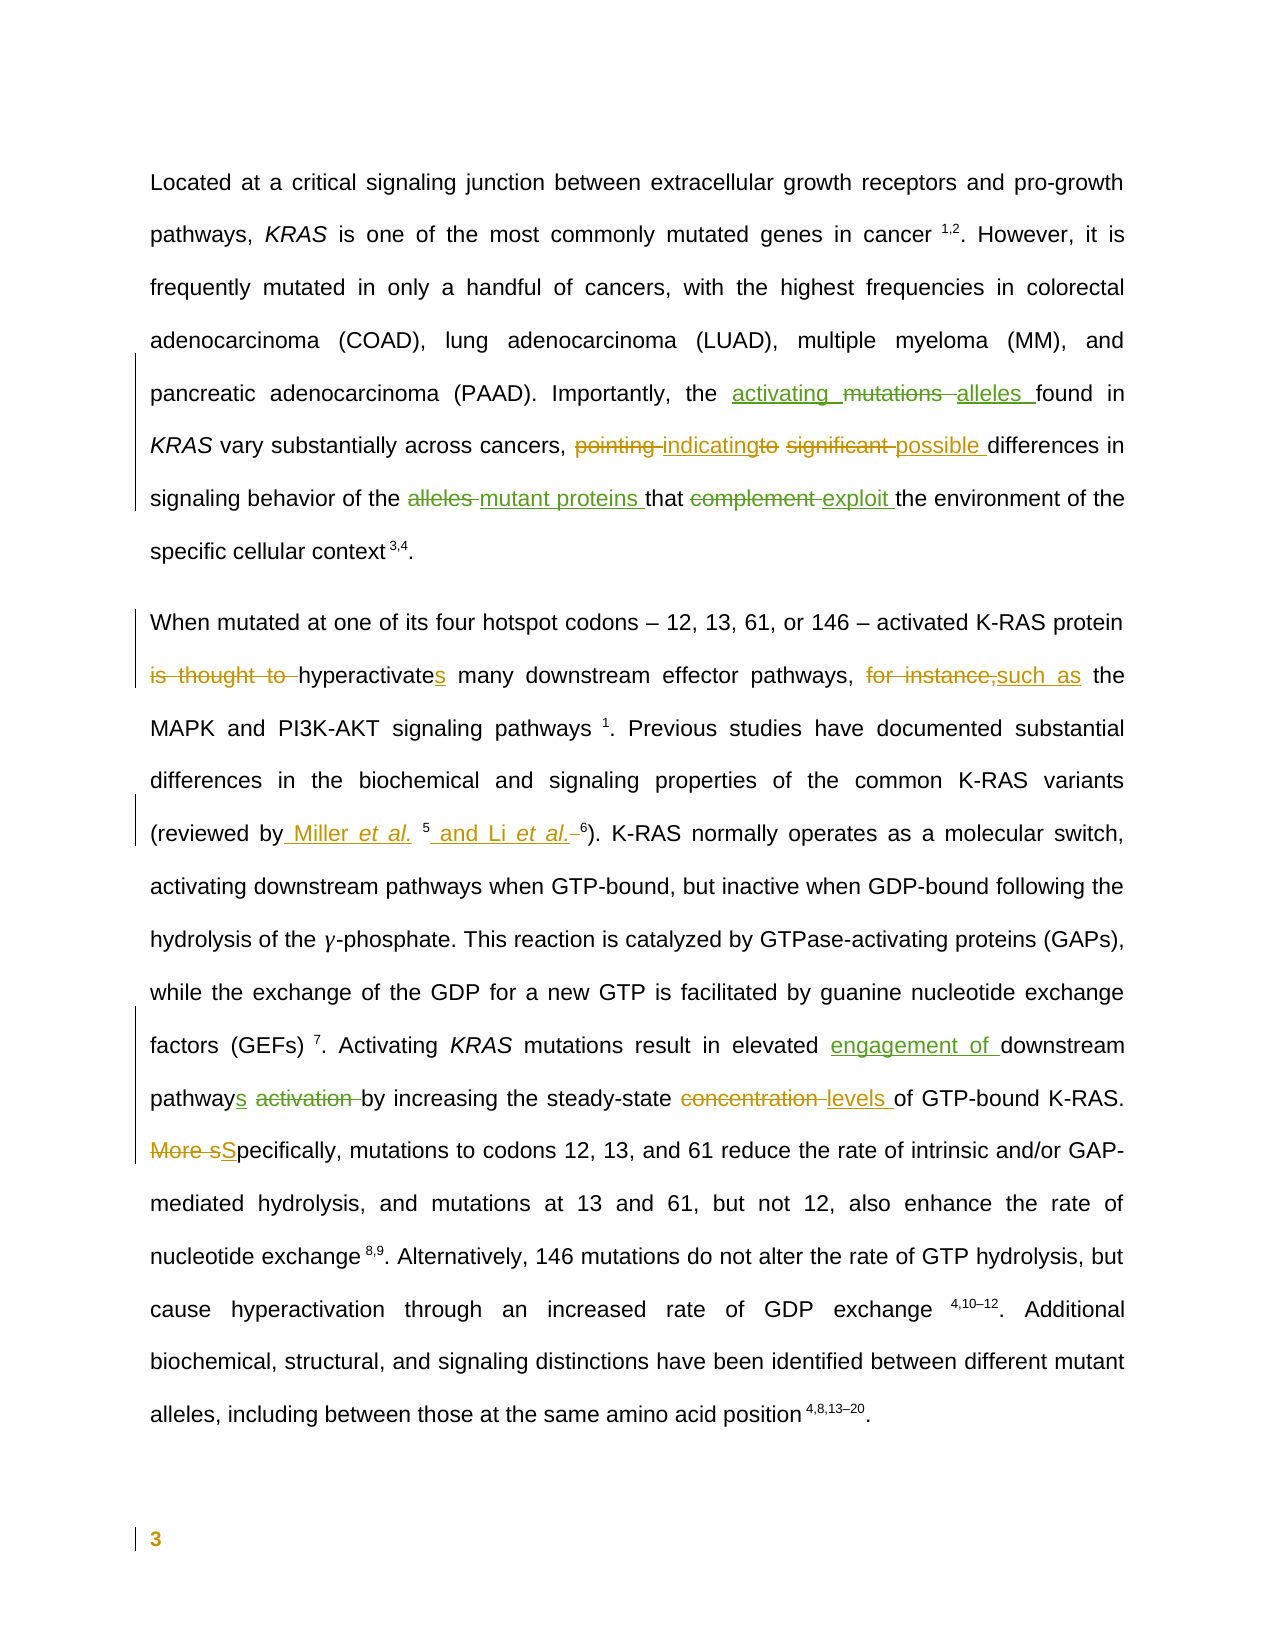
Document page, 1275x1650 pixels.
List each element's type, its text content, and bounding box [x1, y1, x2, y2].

text Located at a critical signaling junction between extracellular growth receptors and pro-growth pathways, KRAS is one of the most commonly mutated genes in cancer . However, it is frequently mutated in only a handful of cancers, with the highest frequencies in colorectal adenocarcinoma (COAD), lung adenocarcinoma (LUAD), multiple myeloma (MM), and pancreatic adenocarcinoma (PAAD). Importantly, the found in KRAS vary substantially across cancers, differences in signaling behavior of the that the environment of the specific cellular context . [150, 169, 1125, 564]
text When mutated at one of its four hotspot codons – 12, 13, 61, or 146 – activated K-RAS protein hyperactivate many downstream effector pathways, the MAPK and PI3K-AKT signaling pathways . Previous studies have documented substantial differences in the biochemical and signaling properties of the common K-RAS variants (reviewed by ). K-RAS normally operates as a molecular switch, activating downstream pathways when GTP-bound, but inactive when GDP-bound following the hydrolysis of the -phosphate. This reaction is catalyzed by GTPase-activating proteins (GAPs), while the exchange of the GDP for a new GTP is facilitated by guanine nucleotide exchange factors (GEFs) . Activating KRAS mutations result in elevated downstream pathway by increasing the steady-state of GTP-bound K-RAS. pecifically, mutations to codons 12, 13, and 61 reduce the rate of intrinsic and/or GAP-mediated hydrolysis, and mutations at 13 and 61, but not 12, also enhance the rate of nucleotide exchange . Alternatively, 146 mutations do not alter the rate of GTP hydrolysis, but cause hyperactivation through an increased rate of GDP exchange . Additional biochemical, structural, and signaling distinctions have been identified between different mutant alleles, including between those at the same amino acid position . [150, 609, 1125, 1427]
